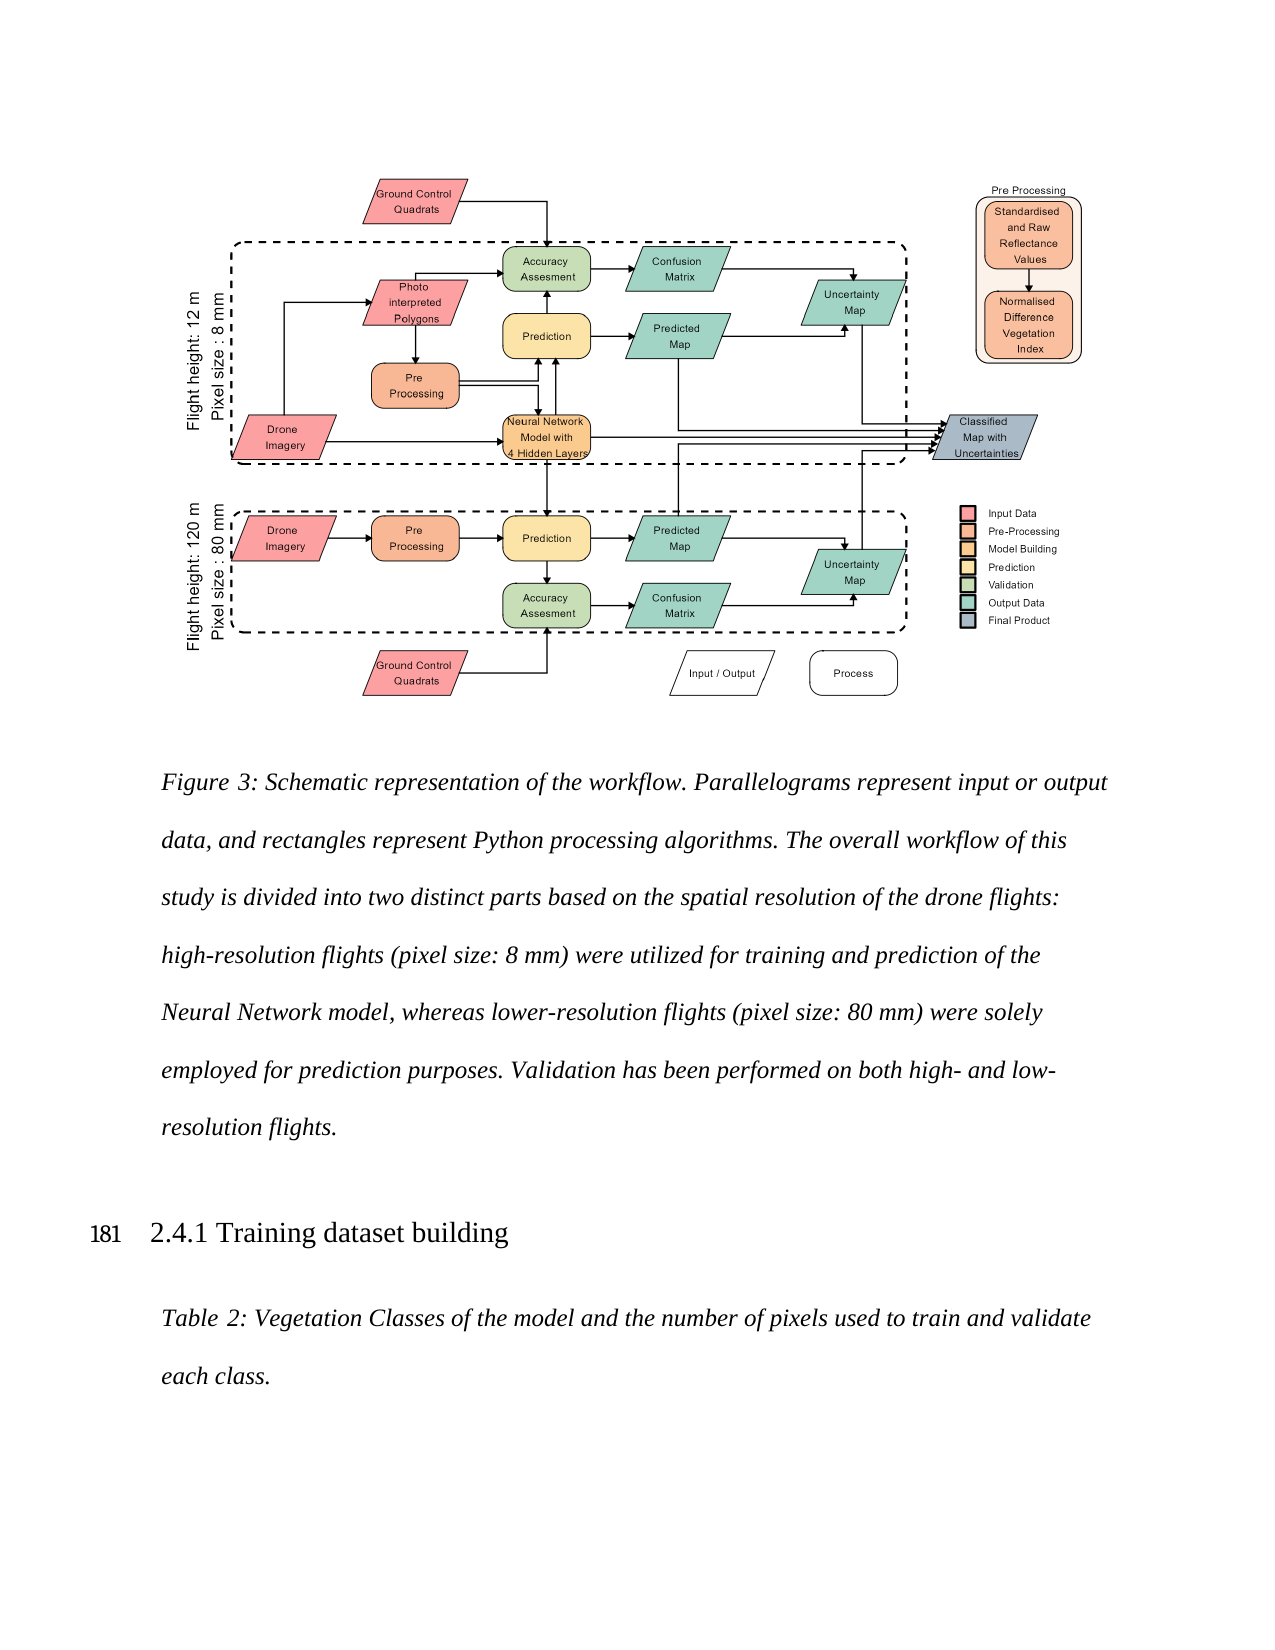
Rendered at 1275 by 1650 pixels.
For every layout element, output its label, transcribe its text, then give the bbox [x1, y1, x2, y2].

subtitle 2.4.1 Training dataset building [150, 1216, 1125, 1249]
picture [161, 153, 1125, 721]
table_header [150, 1283, 1125, 1443]
table_header Figure 3: Schematic representation of the workflow. Parallelograms represent input or output data, and rectangles represent Python processing algorithms. The overall workflow of this study is divided into two distinct parts based on the spatial resolution of the drone flights: high-resolution flights (pixel size: 8 mm) were utilized for training and prediction of the Neural Network model, whereas lower-resolution flights (pixel size: 80 mm) were solely employed for prediction purposes. Validation has been performed on both high- and low-resolution flights. [150, 150, 1125, 1195]
